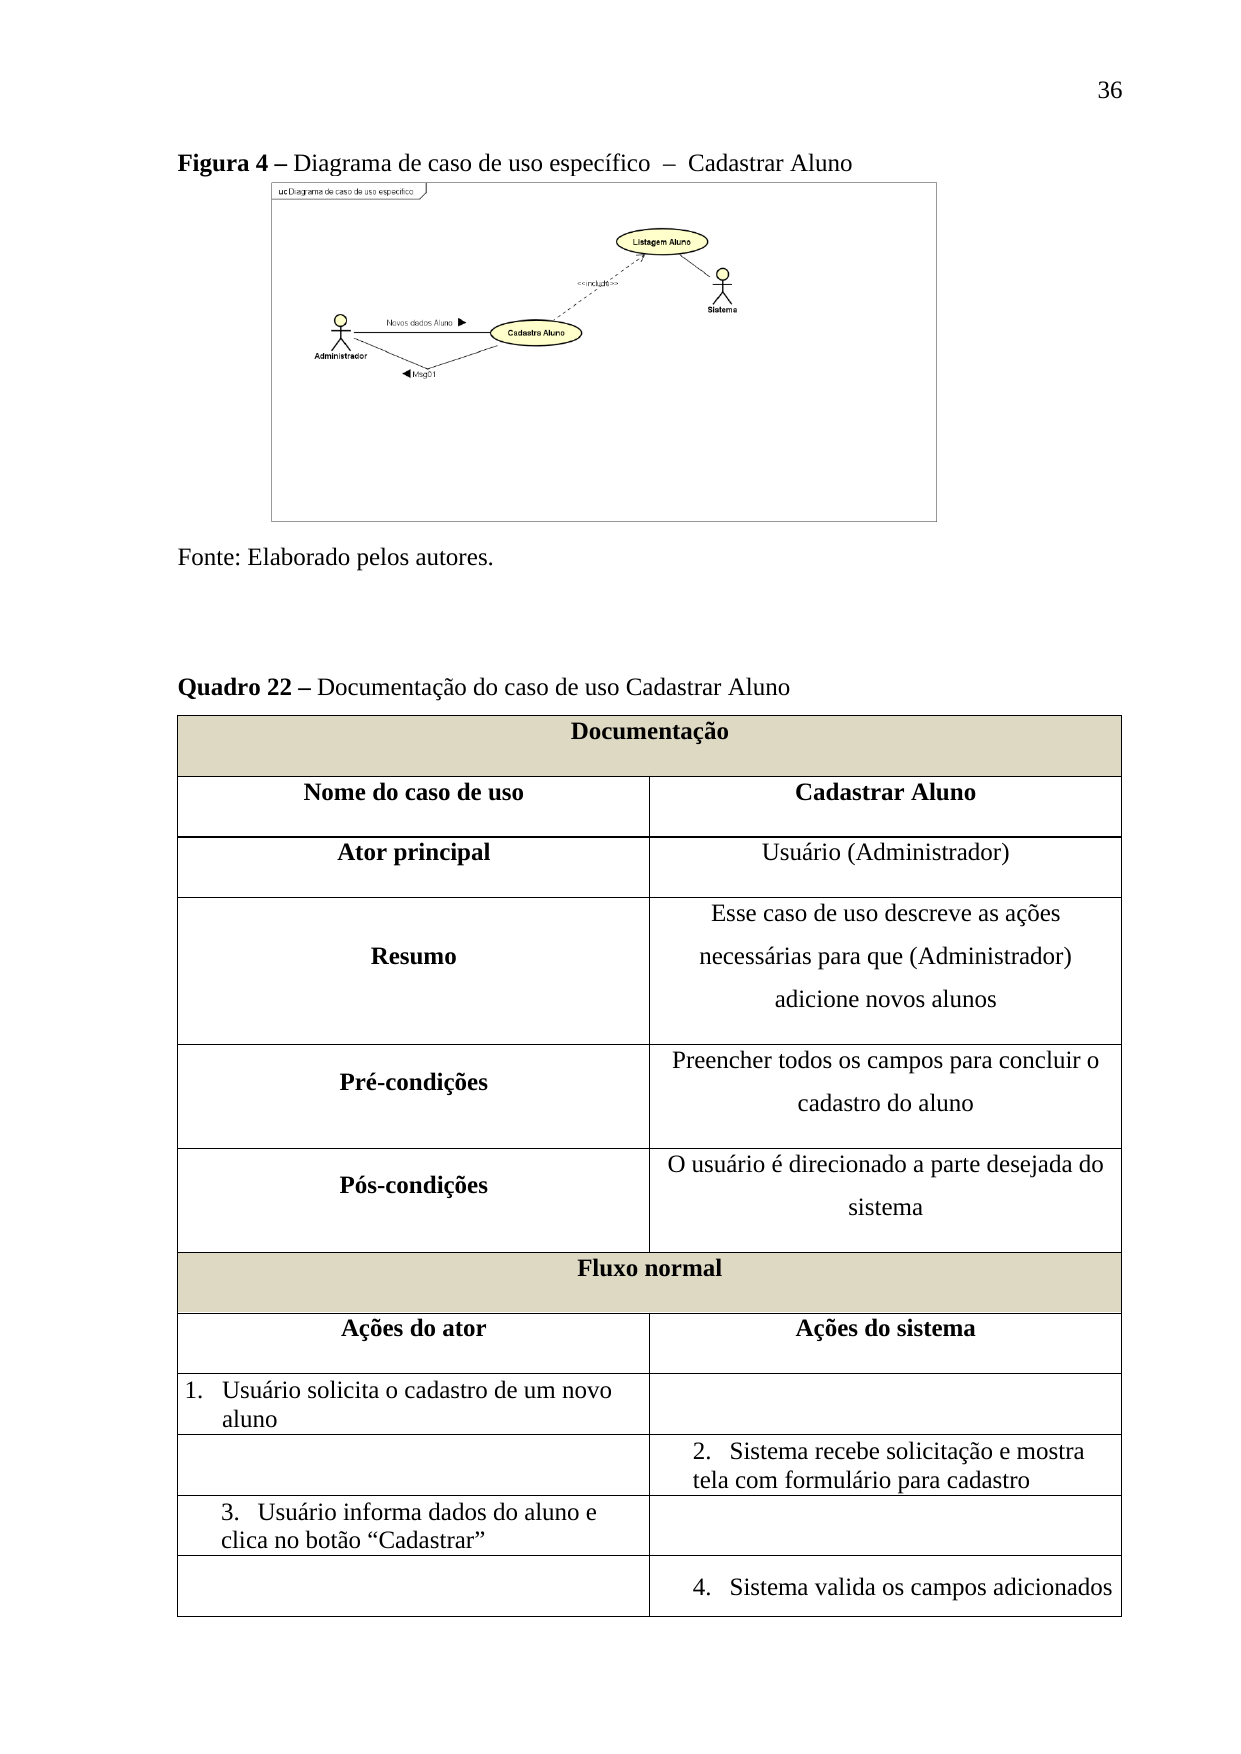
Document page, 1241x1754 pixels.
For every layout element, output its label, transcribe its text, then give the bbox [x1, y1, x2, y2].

table_cell [650, 1374, 1121, 1434]
table_cell Sistema valida os campos adicionados [650, 1556, 1121, 1616]
table_cell Resumo [178, 898, 649, 1044]
table_cell Pré-condições [178, 1045, 649, 1148]
table_cell Fluxo normal [178, 1253, 1121, 1312]
table_cell Usuário informa dados do aluno e clica no botão “Cadastrar” [178, 1496, 649, 1555]
text Quadro 22 – Documentação do caso de uso Cadastrar Aluno [177, 672, 1122, 701]
table_cell Nome do caso de uso [178, 777, 649, 836]
table_header Documentação [178, 716, 1121, 776]
table_cell Ações do sistema [650, 1314, 1121, 1373]
table_cell Usuário solicita o cadastro de um novo aluno [178, 1374, 649, 1434]
table_cell Pós-condições [178, 1149, 649, 1252]
table_cell Sistema recebe solicitação e mostra tela com formulário para cadastro [650, 1435, 1121, 1495]
table_cell Cadastrar Aluno [650, 777, 1121, 836]
table_cell [650, 1496, 1121, 1555]
table_cell Ações do ator [178, 1314, 649, 1373]
table_cell [178, 1435, 649, 1495]
text Fonte: Elaborado pelos autores. [177, 542, 1122, 571]
text Figura 4 – Diagrama de caso de uso específico – Cadastrar Aluno [177, 148, 1122, 176]
picture [265, 176, 943, 528]
table_cell Preencher todos os campos para concluir o cadastro do aluno [650, 1045, 1121, 1148]
table_cell [178, 1556, 649, 1616]
table_cell O usuário é direcionado a parte desejada do sistema [650, 1149, 1121, 1252]
table_cell Esse caso de uso descreve as ações necessárias para que (Administrador) adicione novos alunos [650, 898, 1121, 1044]
table_cell Usuário (Administrador) [650, 838, 1121, 897]
table_cell Ator principal [178, 838, 649, 897]
